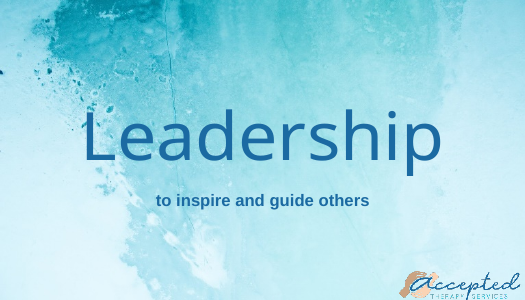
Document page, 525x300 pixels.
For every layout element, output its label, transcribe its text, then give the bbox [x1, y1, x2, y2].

subtitle Leadership [39, 89, 486, 180]
picture [0, 0, 525, 300]
text to inspire and guide others [39, 191, 486, 210]
